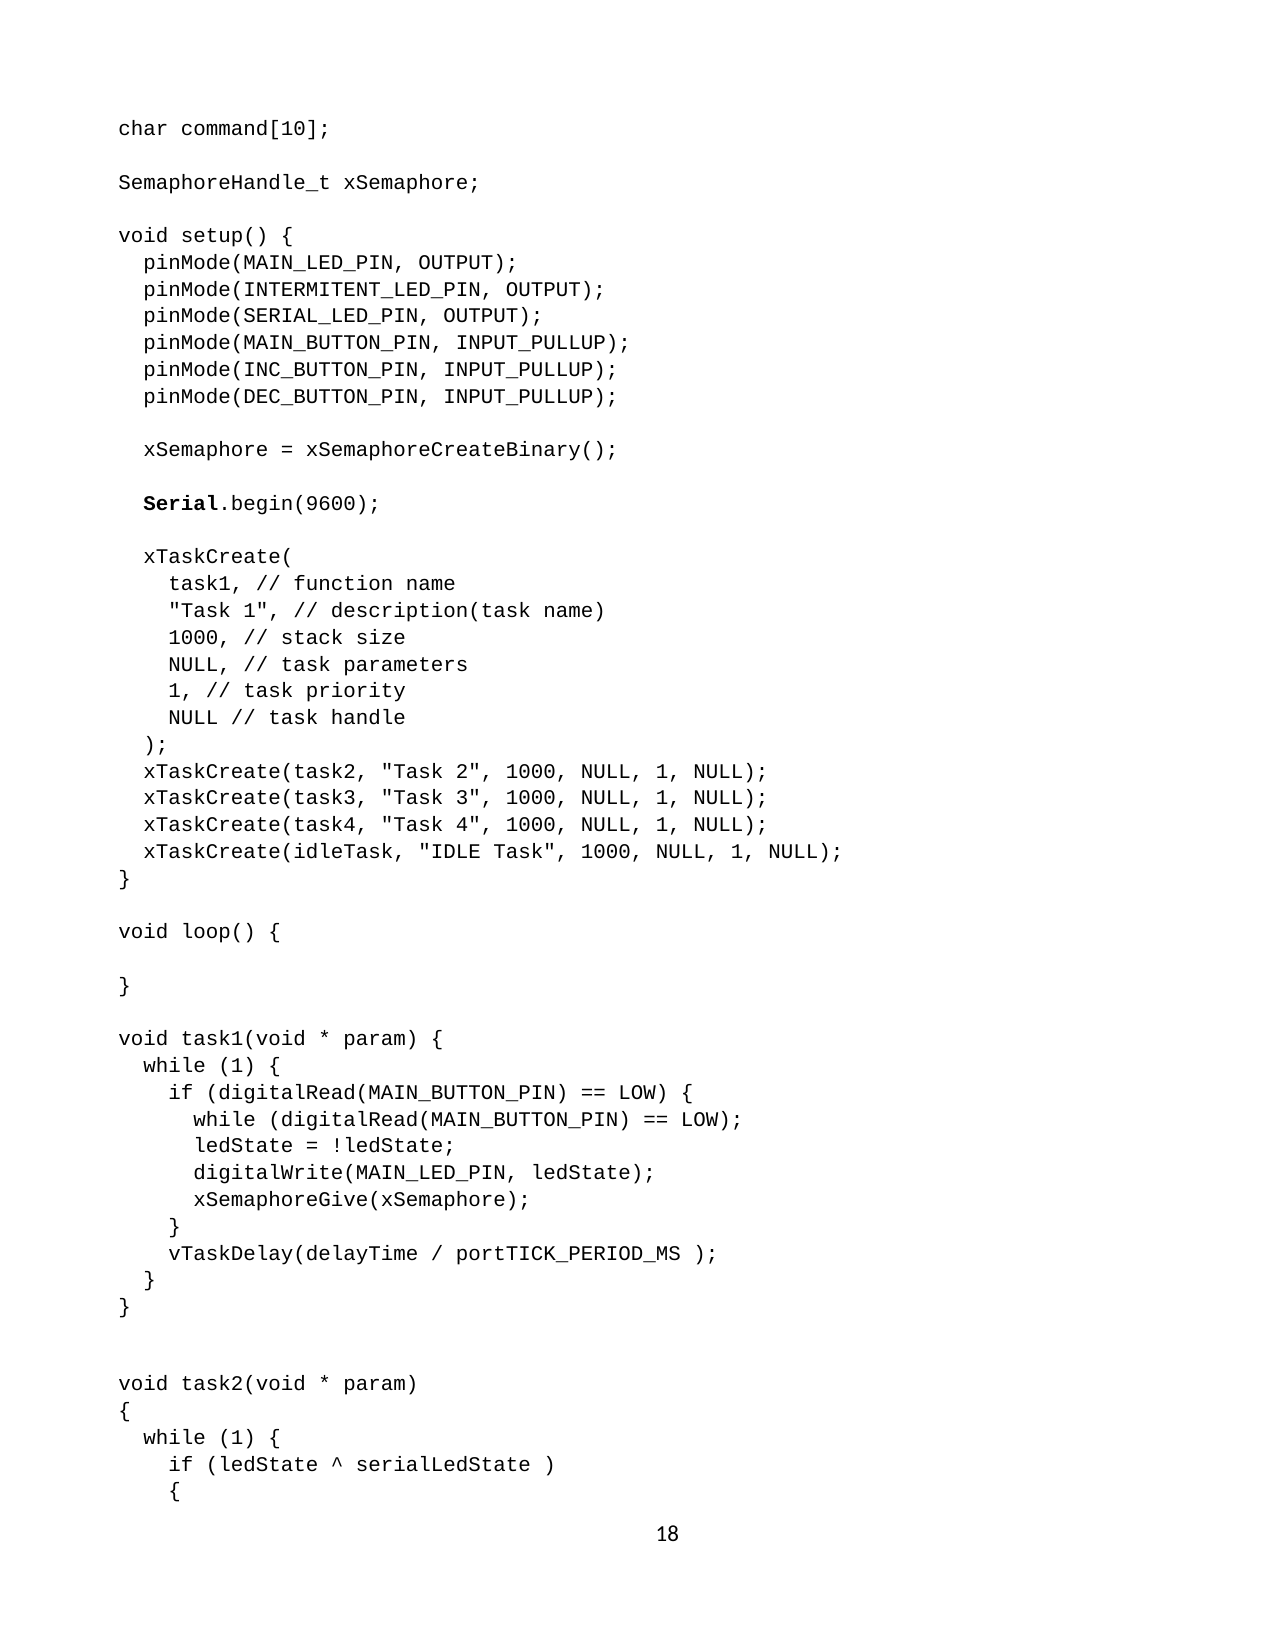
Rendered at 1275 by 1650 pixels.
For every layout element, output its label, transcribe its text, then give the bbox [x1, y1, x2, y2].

text Serial.begin(9600); [118, 493, 1216, 517]
text 1, // task priority [118, 680, 1216, 704]
text task1, // function name [118, 573, 1216, 597]
text pinMode(INC_BUTTON_PIN, INPUT_PULLUP); [118, 359, 1216, 383]
text xTaskCreate(task2, "Task 2", 1000, NULL, 1, NULL); [118, 761, 1216, 784]
text while (1) { [118, 1427, 1216, 1450]
text } [118, 1296, 1216, 1320]
text pinMode(MAIN_BUTTON_PIN, INPUT_PULLUP); [118, 332, 1216, 356]
text 1000, // stack size [118, 627, 1216, 650]
text } [118, 975, 1216, 998]
text xSemaphoreGive(xSemaphore); [118, 1189, 1216, 1213]
text pinMode(SERIAL_LED_PIN, OUTPUT); [118, 306, 1216, 329]
text { [118, 1480, 1216, 1504]
text pinMode(DEC_BUTTON_PIN, INPUT_PULLUP); [118, 386, 1216, 409]
text } [118, 1216, 1216, 1239]
text NULL, // task parameters [118, 653, 1216, 677]
text while (1) { [118, 1055, 1216, 1079]
text void loop() { [118, 921, 1216, 945]
text xTaskCreate( [118, 546, 1216, 570]
text } [118, 1269, 1216, 1293]
text if (digitalRead(MAIN_BUTTON_PIN) == LOW) { [118, 1082, 1216, 1106]
text if (ledState ^ serialLedState ) [118, 1453, 1216, 1477]
text { [118, 1400, 1216, 1424]
text } [118, 868, 1216, 891]
text pinMode(MAIN_LED_PIN, OUTPUT); [118, 252, 1216, 276]
text void setup() { [118, 225, 1216, 249]
text void task1(void * param) { [118, 1028, 1216, 1052]
text digitalWrite(MAIN_LED_PIN, ledState); [118, 1162, 1216, 1186]
text char command[10]; [118, 118, 1216, 142]
text SemaphoreHandle_t xSemaphore; [118, 172, 1216, 195]
text ledState = !ledState; [118, 1135, 1216, 1159]
text xTaskCreate(idleTask, "IDLE Task", 1000, NULL, 1, NULL); [118, 841, 1216, 864]
text void task2(void * param) [118, 1373, 1216, 1397]
text ); [118, 734, 1216, 757]
text xTaskCreate(task4, "Task 4", 1000, NULL, 1, NULL); [118, 814, 1216, 838]
text xSemaphore = xSemaphoreCreateBinary(); [118, 439, 1216, 463]
text NULL // task handle [118, 707, 1216, 731]
text "Task 1", // description(task name) [118, 600, 1216, 624]
text while (digitalRead(MAIN_BUTTON_PIN) == LOW); [118, 1109, 1216, 1132]
text xTaskCreate(task3, "Task 3", 1000, NULL, 1, NULL); [118, 787, 1216, 811]
text vTaskDelay(delayTime / portTICK_PERIOD_MS ); [118, 1242, 1216, 1266]
text pinMode(INTERMITENT_LED_PIN, OUTPUT); [118, 279, 1216, 302]
